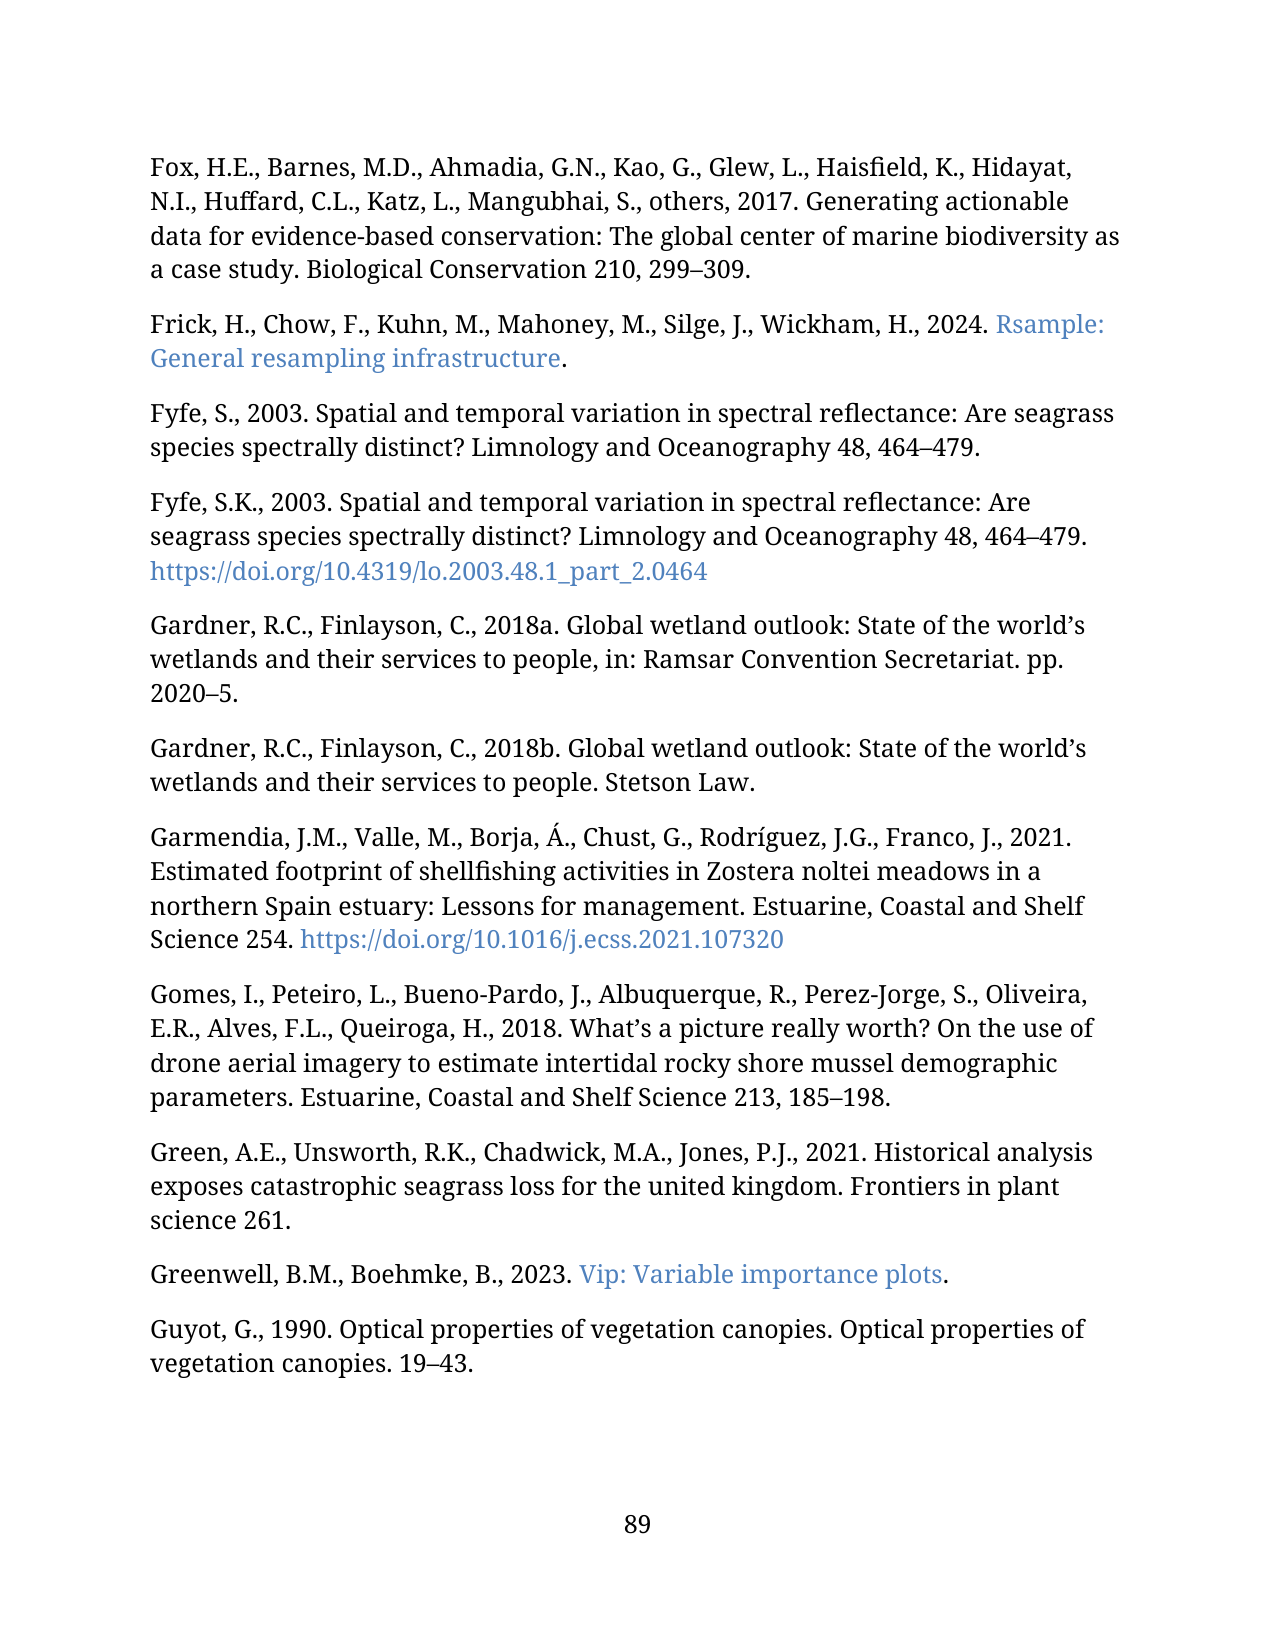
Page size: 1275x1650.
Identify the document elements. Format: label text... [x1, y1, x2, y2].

text Fyfe, S.K., 2003. Spatial and temporal variation in spectral reflectance: Are seagrass species spectrally distinct? Limnology and Oceanography 48, 464–479. https://doi.org/10.4319/lo.2003.48.1_part_2.0464 [150, 485, 1125, 587]
text Gomes, I., Peteiro, L., Bueno-Pardo, J., Albuquerque, R., Perez-Jorge, S., Oliveira, E.R., Alves, F.L., Queiroga, H., 2018. What’s a picture really worth? On the use of drone aerial imagery to estimate intertidal rocky shore mussel demographic parameters. Estuarine, Coastal and Shelf Science 213, 185–198. [150, 977, 1125, 1113]
text Green, A.E., Unsworth, R.K., Chadwick, M.A., Jones, P.J., 2021. Historical analysis exposes catastrophic seagrass loss for the united kingdom. Frontiers in plant science 261. [150, 1134, 1125, 1236]
text Gardner, R.C., Finlayson, C., 2018a. Global wetland outlook: State of the world’s wetlands and their services to people, in: Ramsar Convention Secretariat. pp. 2020–5. [150, 608, 1125, 710]
text Garmendia, J.M., Valle, M., Borja, Á., Chust, G., Rodríguez, J.G., Franco, J., 2021. Estimated footprint of shellfishing activities in Zostera noltei meadows in a northern Spain estuary: Lessons for management. Estuarine, Coastal and Shelf Science 254. https://doi.org/10.1016/j.ecss.2021.107320 [150, 820, 1125, 956]
text Frick, H., Chow, F., Kuhn, M., Mahoney, M., Silge, J., Wickham, H., 2024. Rsample: General resampling infrastructure. [150, 307, 1125, 375]
text Greenwell, B.M., Boehmke, B., 2023. Vip: Variable importance plots. [150, 1257, 1125, 1291]
text Fyfe, S., 2003. Spatial and temporal variation in spectral reflectance: Are seagrass species spectrally distinct? Limnology and Oceanography 48, 464–479. [150, 396, 1125, 464]
text Gardner, R.C., Finlayson, C., 2018b. Global wetland outlook: State of the world’s wetlands and their services to people. Stetson Law. [150, 731, 1125, 799]
text Fox, H.E., Barnes, M.D., Ahmadia, G.N., Kao, G., Glew, L., Haisfield, K., Hidayat, N.I., Huffard, C.L., Katz, L., Mangubhai, S., others, 2017. Generating actionable data for evidence-based conservation: The global center of marine biodiversity as a case study. Biological Conservation 210, 299–309. [150, 150, 1125, 286]
text Guyot, G., 1990. Optical properties of vegetation canopies. Optical properties of vegetation canopies. 19–43. [150, 1312, 1125, 1380]
